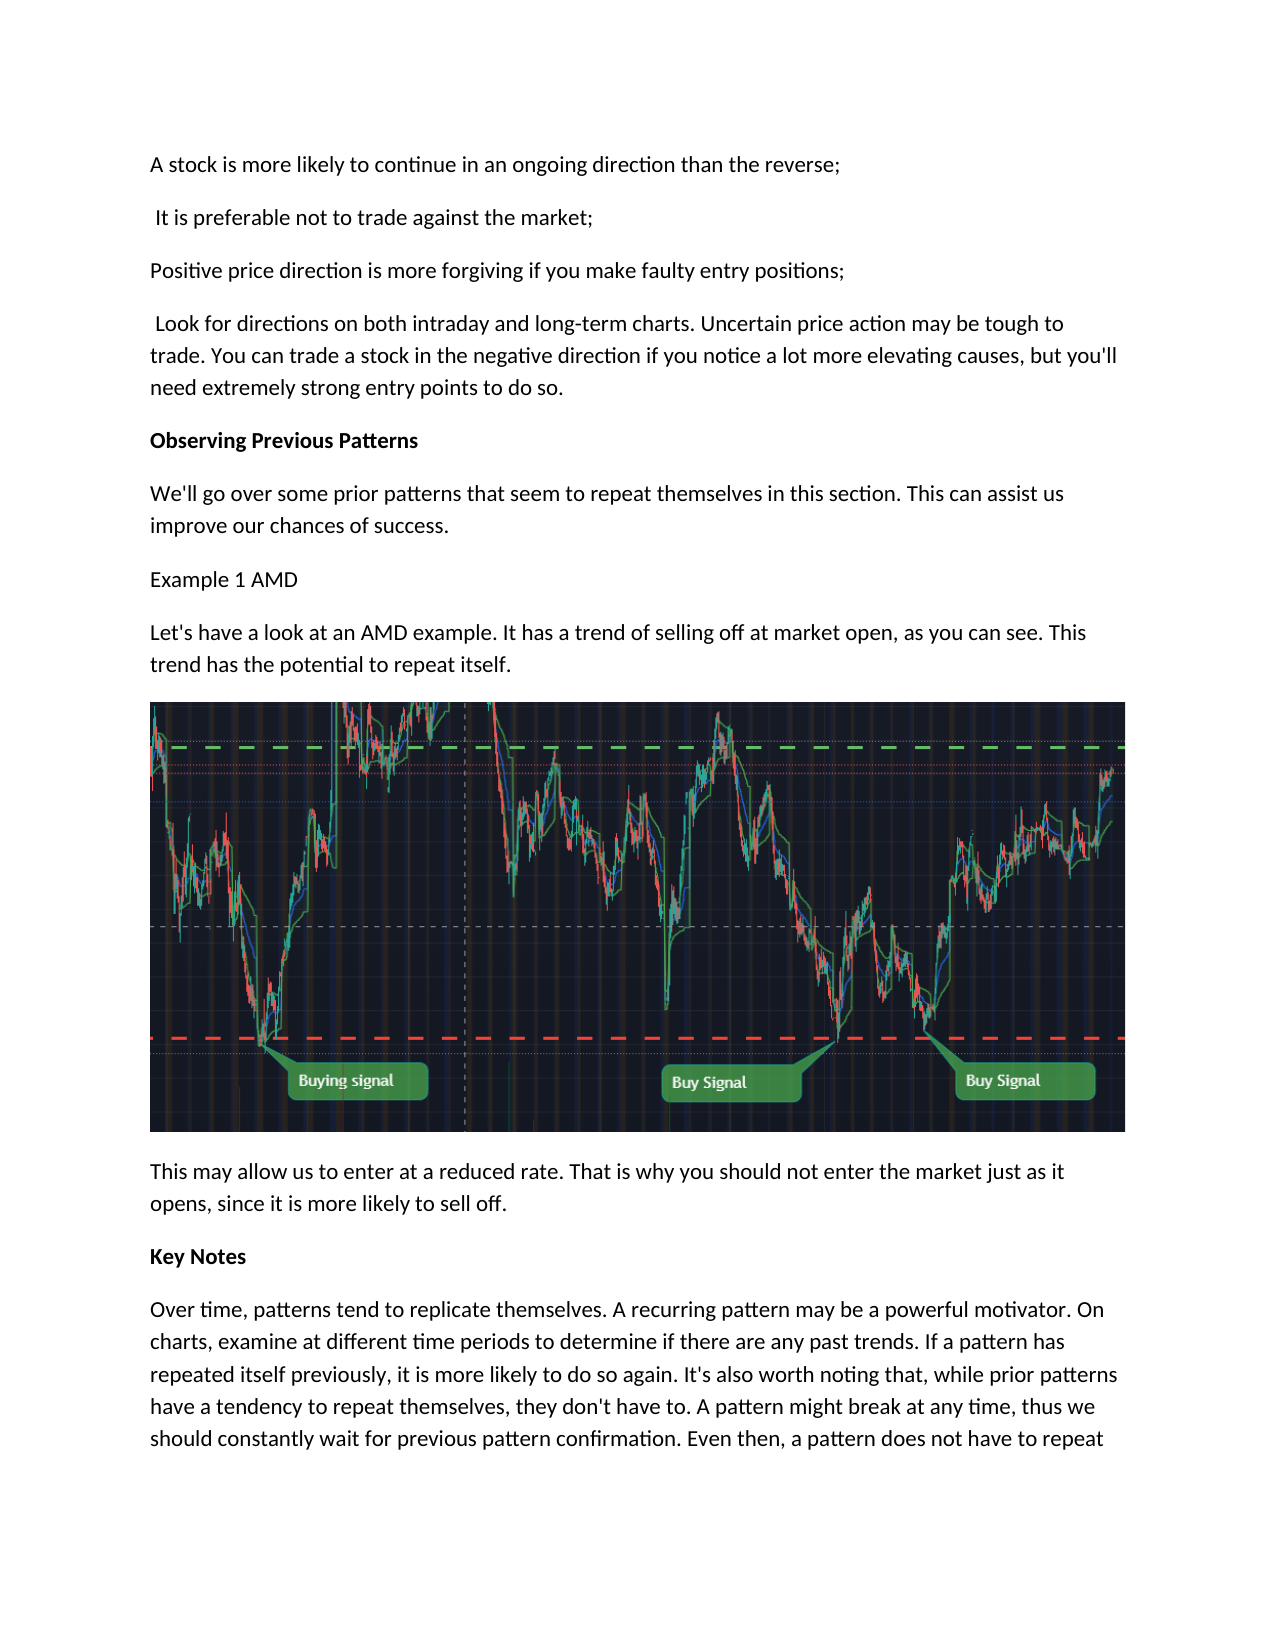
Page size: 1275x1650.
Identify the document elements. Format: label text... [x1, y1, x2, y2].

text Observing Previous Patterns [150, 426, 1125, 454]
text Example 1 AMD [150, 565, 1125, 593]
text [150, 1295, 1125, 1452]
text Key Notes [150, 1242, 1125, 1270]
text Positive price direction is more forgiving if you make faulty entry positions; [150, 256, 1125, 284]
picture [150, 702, 1125, 1132]
text Let's have a look at an AMD example. It has a trend of selling off at market open, as you can see. This trend has the potential to repeat itself. [150, 618, 1125, 678]
text This may allow us to enter at a reduced rate. That is why you should not enter the market just as it opens, since it is more likely to sell off. [150, 1157, 1125, 1217]
text We'll go over some prior patterns that seem to repeat themselves in this section. This can assist us improve our chances of success. [150, 479, 1125, 540]
text It is preferable not to trade against the market; [150, 203, 1125, 231]
text A stock is more likely to continue in an ongoing direction than the reverse; [150, 150, 1125, 178]
text Look for directions on both intraday and long-term charts. Uncertain price action may be tough to trade. You can trade a stock in the negative direction if you notice a lot more elevating causes, but you'll need extremely strong entry points to do so. [150, 309, 1125, 401]
